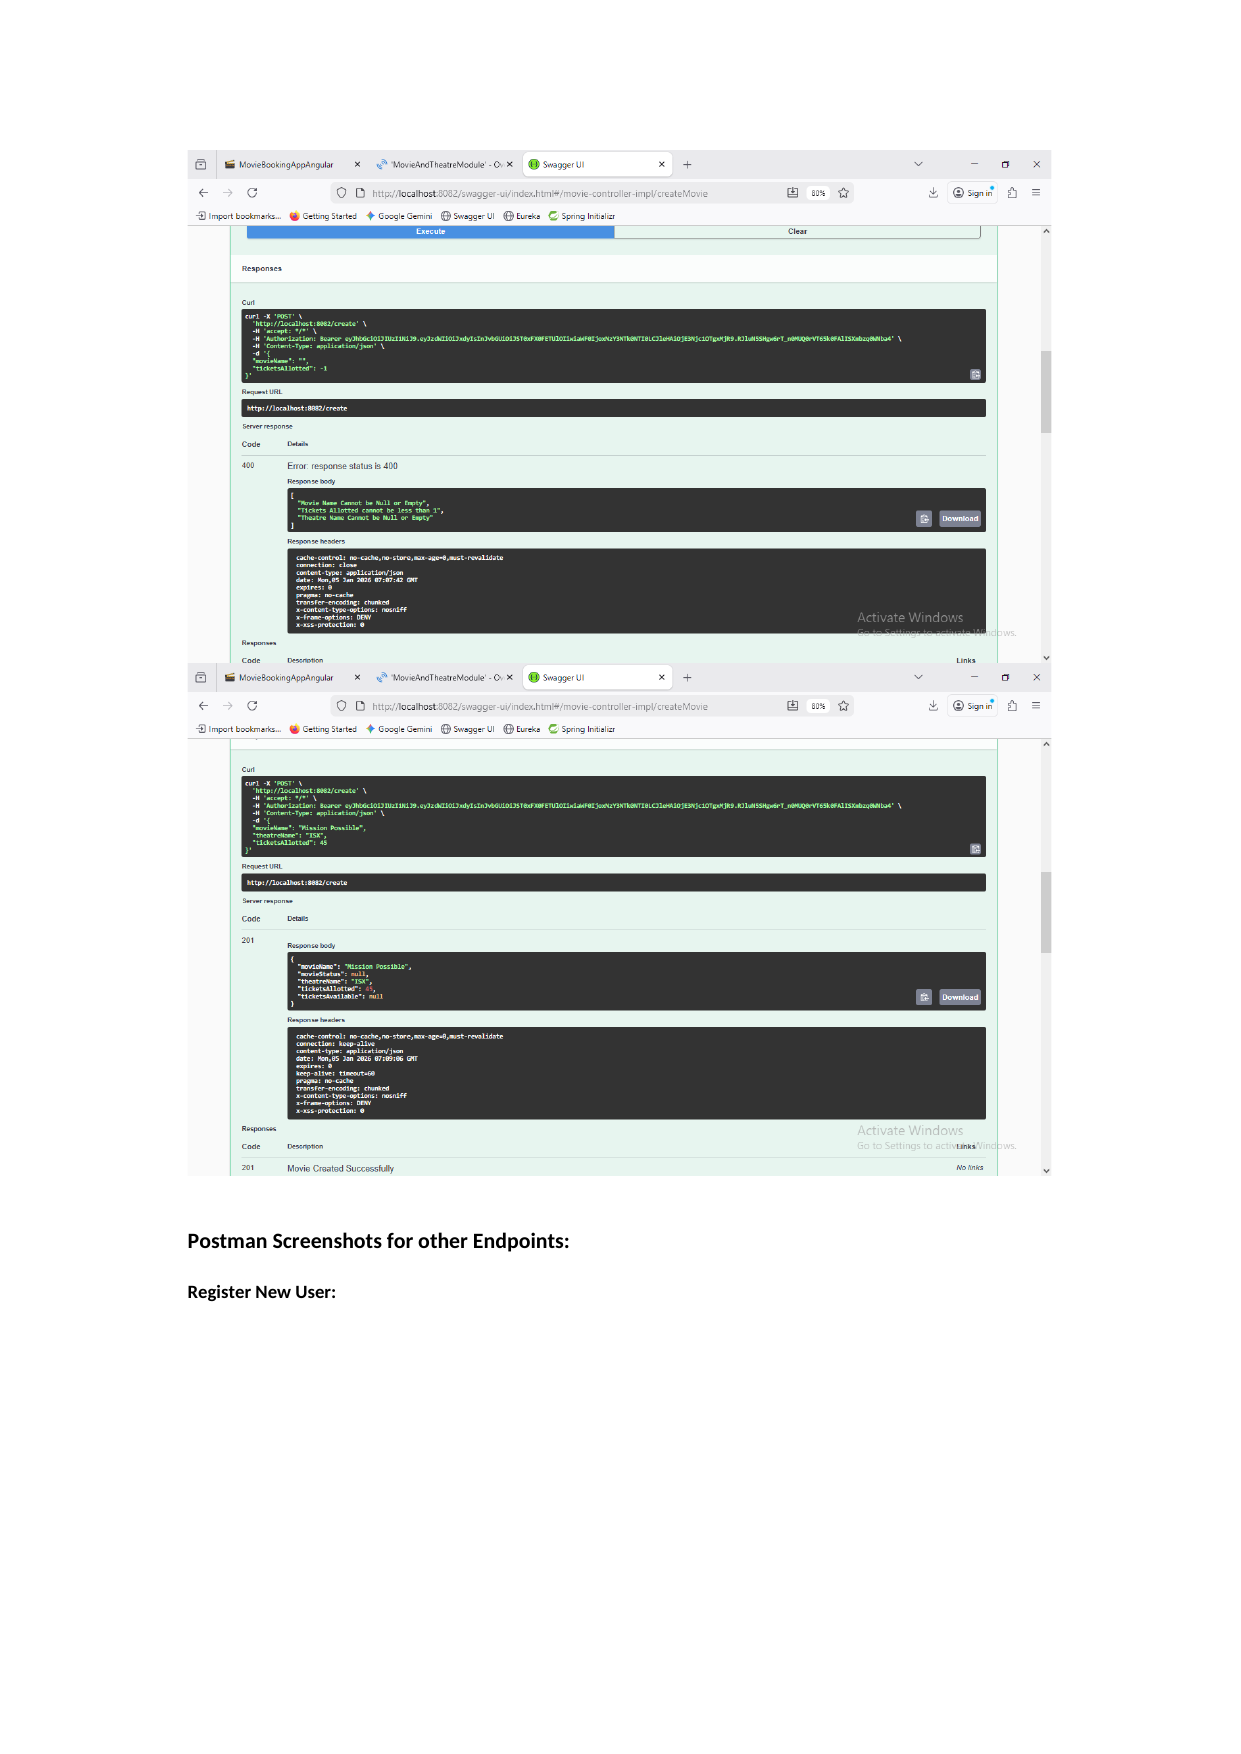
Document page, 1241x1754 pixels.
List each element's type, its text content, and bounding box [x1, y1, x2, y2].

list Register New User: [187, 1280, 1053, 1303]
list Postman Screenshots for other Endpoints: [187, 1227, 1053, 1253]
picture [187, 150, 1052, 1176]
